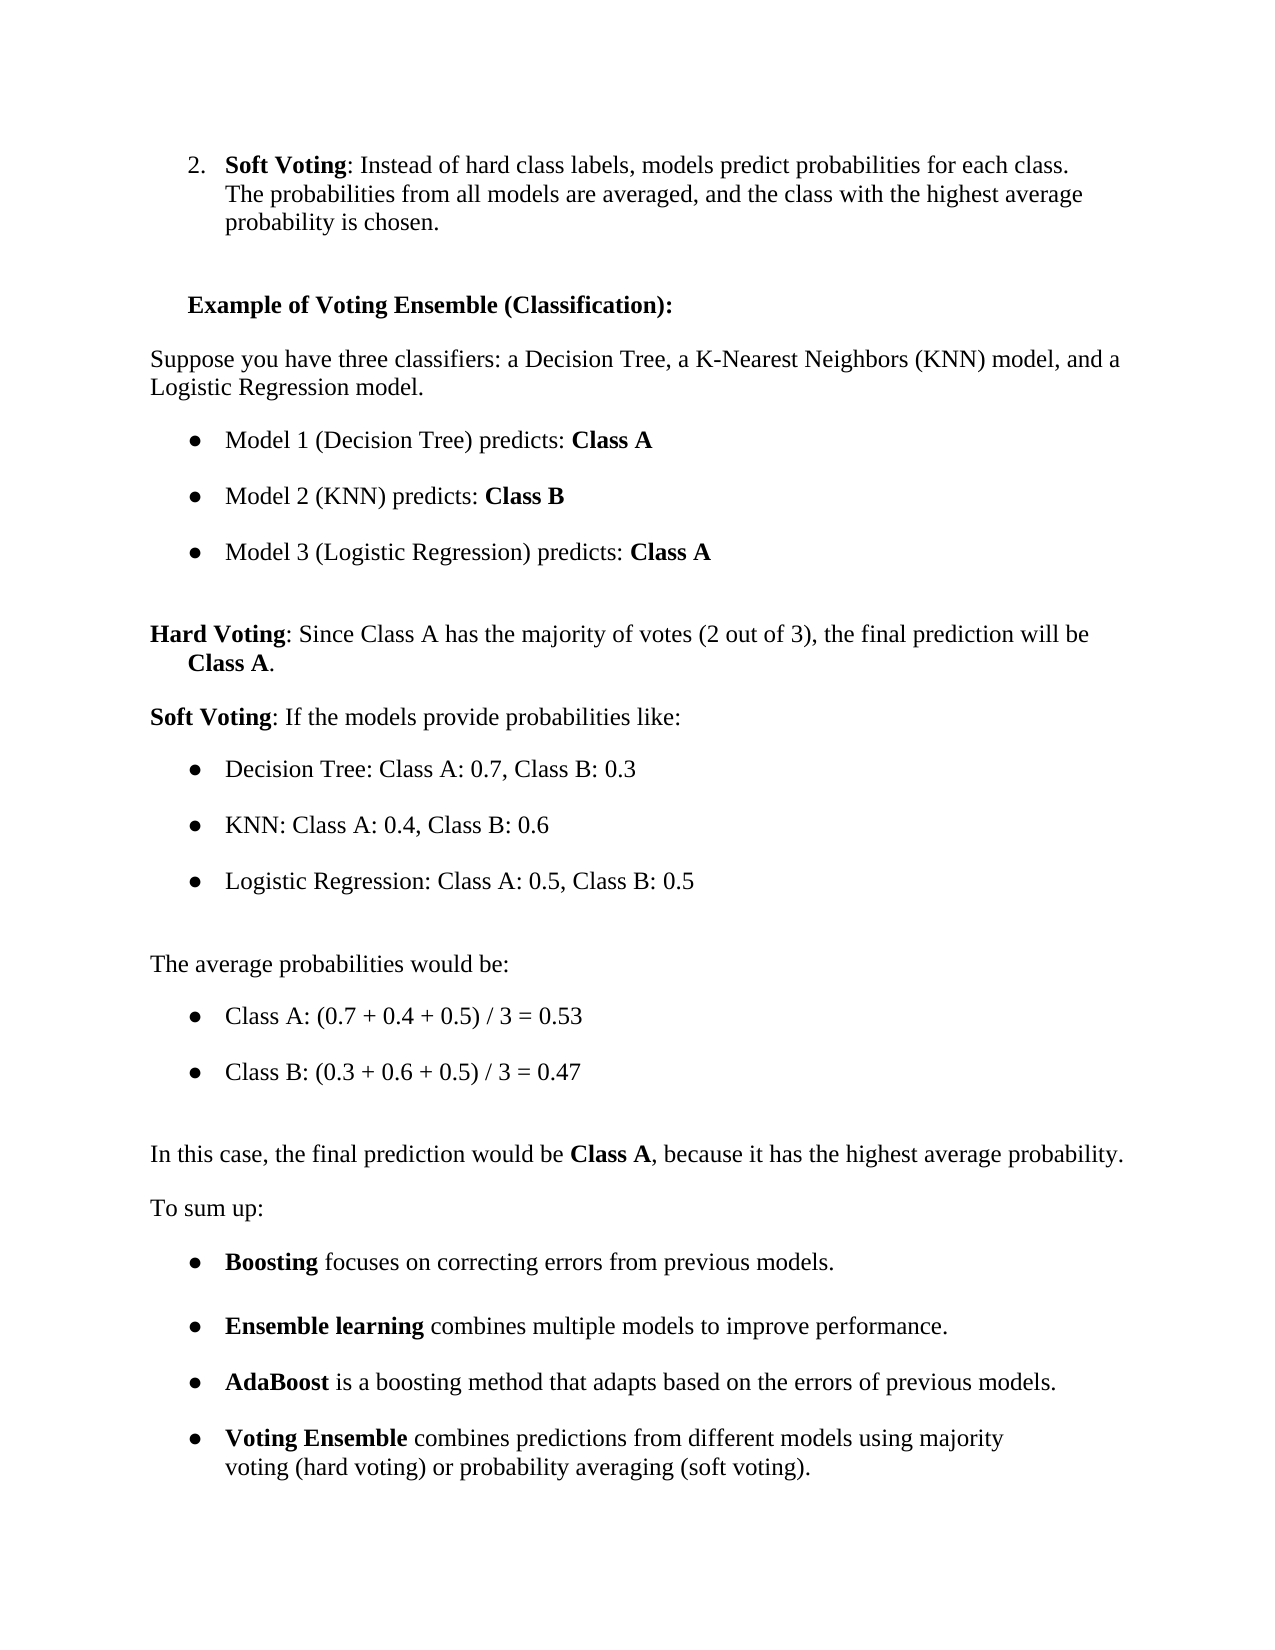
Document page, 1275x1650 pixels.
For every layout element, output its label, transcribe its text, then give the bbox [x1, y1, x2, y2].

list Model 2 (KNN) predicts: Class B [187, 481, 1200, 509]
text Soft Voting: If the models provide probabilities like: [150, 702, 1200, 731]
list Class A: (0.7 + 0.4 + 0.5) / 3 = 0.53 [187, 1001, 1200, 1030]
text Hard Voting: Since Class A has the majority of votes (2 out of 3), the final prediction will be [150, 619, 1200, 648]
list Ensemble learning combines multiple models to improve performance. [187, 1311, 1200, 1340]
list Class B: (0.3 + 0.6 + 0.5) / 3 = 0.47 [187, 1057, 1200, 1086]
subtitle Class A. [150, 648, 1200, 677]
list Model 3 (Logistic Regression) predicts: Class A [187, 537, 1200, 566]
list AdaBoost is a boosting method that adapts based on the errors of previous models. [187, 1367, 1200, 1396]
list Logistic Regression: Class A: 0.5, Class B: 0.5 [187, 866, 1200, 895]
subtitle Example of Voting Ensemble (Classification): [150, 290, 1200, 319]
list Model 1 (Decision Tree) predicts: Class A [187, 425, 1200, 453]
text Suppose you have three classifiers: a Decision Tree, a K-Nearest Neighbors (KNN) model, and a Logistic Regression model. [150, 344, 1159, 401]
list Boosting focuses on correcting errors from previous models. [187, 1246, 1200, 1275]
list Soft Voting: Instead of hard class labels, models predict probabilities for each class. The probabilities from all models are averaged, and the class with the highest average probability is chosen. [187, 150, 1112, 236]
text The average probabilities would be: [150, 949, 1200, 977]
list Voting Ensemble combines predictions from different models using majority voting (hard voting) or probability averaging (soft voting). [187, 1423, 1072, 1481]
text In this case, the final prediction would be Class A, because it has the highest average probability. To sum up: [150, 1139, 1138, 1222]
list Decision Tree: Class A: 0.7, Class B: 0.3 [187, 754, 1200, 783]
list KNN: Class A: 0.4, Class B: 0.6 [187, 810, 1200, 839]
